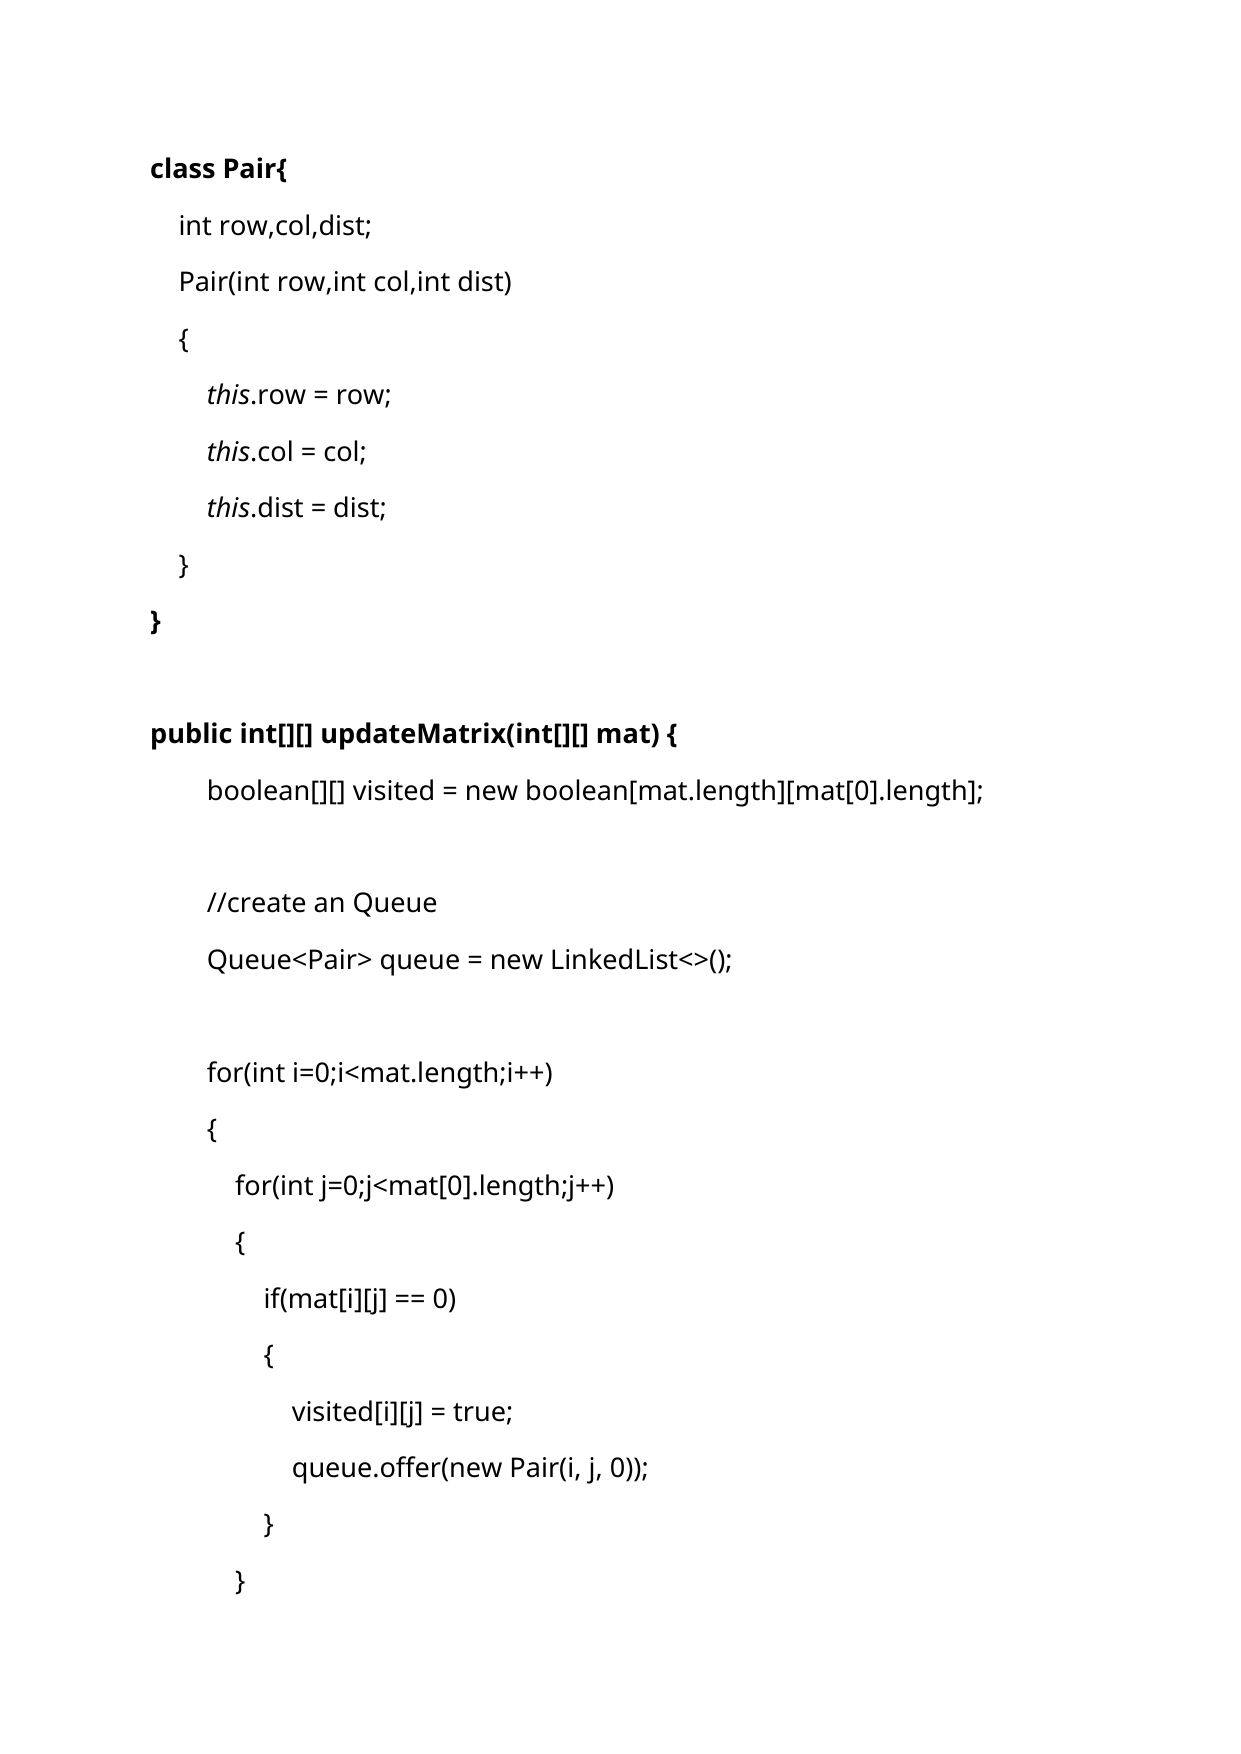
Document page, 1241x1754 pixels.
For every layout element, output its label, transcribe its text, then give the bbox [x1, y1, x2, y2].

text queue.offer(new Pair(i, j, 0)); [150, 1448, 1090, 1485]
text { [150, 1336, 1090, 1372]
text if(mat[i][j] == 0) [150, 1279, 1090, 1316]
text visited[i][j] = true; [150, 1392, 1090, 1429]
text for(int j=0;j<mat[0].length;j++) [150, 1166, 1090, 1203]
text boolean[][] visited = new boolean[mat.length][mat[0].length]; [150, 771, 1090, 808]
text class Pair{ [150, 150, 1090, 187]
text } [150, 1505, 1090, 1542]
text this.row = row; [150, 376, 1090, 413]
text this.dist = dist; [150, 489, 1090, 526]
text Pair(int row,int col,int dist) [150, 263, 1090, 300]
text public int[][] updateMatrix(int[][] mat) { [150, 714, 1090, 751]
text } [150, 1561, 1090, 1598]
text this.col = col; [150, 432, 1090, 469]
text } [150, 545, 1090, 582]
text //create an Queue [150, 884, 1090, 921]
text { [150, 1223, 1090, 1259]
text int row,col,dist; [150, 206, 1090, 243]
text for(int i=0;i<mat.length;i++) [150, 1053, 1090, 1090]
text Queue<Pair> queue = new LinkedList<>(); [150, 940, 1090, 977]
text { [150, 1110, 1090, 1147]
text } [150, 602, 1090, 638]
text { [150, 319, 1090, 356]
